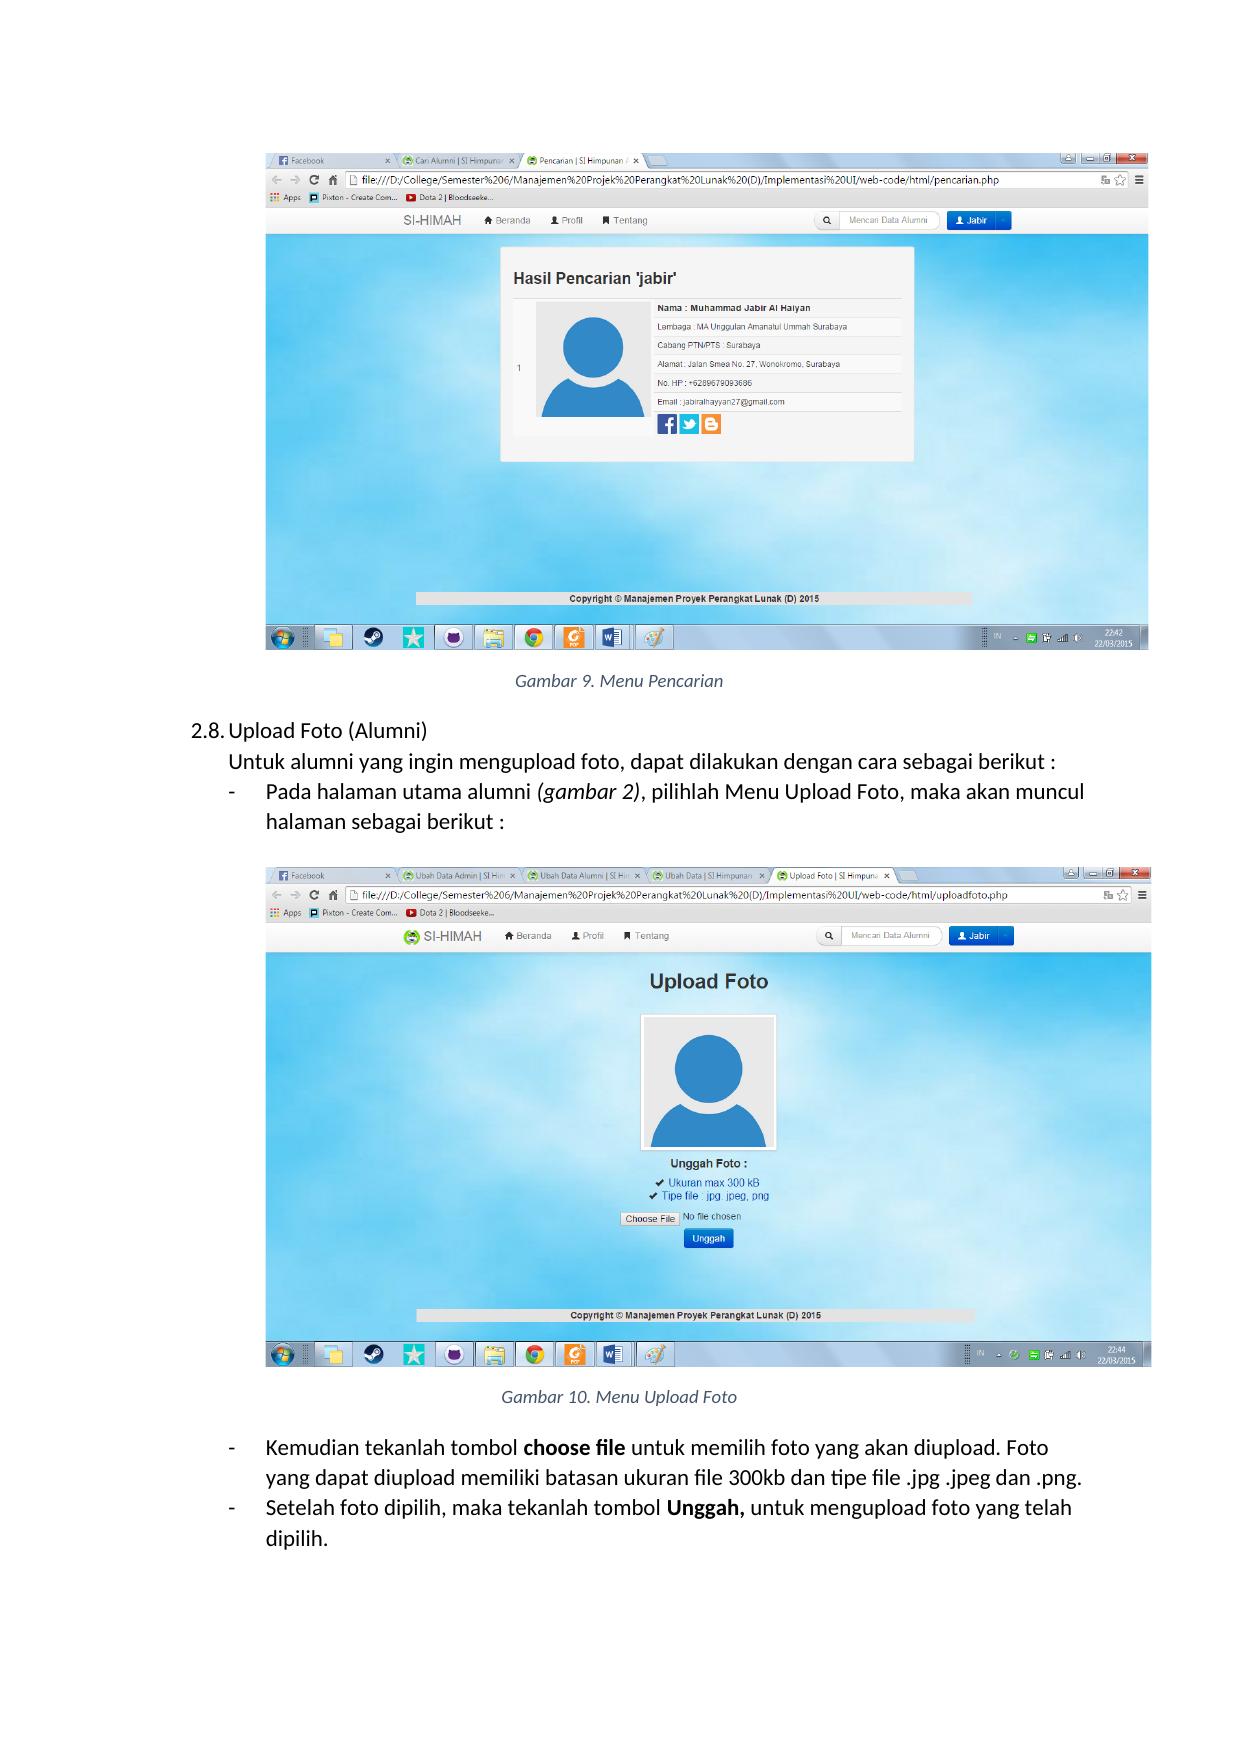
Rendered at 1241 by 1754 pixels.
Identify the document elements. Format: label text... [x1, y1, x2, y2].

list Setelah foto dipilih, maka tekanlah tombol Unggah, untuk mengupload foto yang telah dipilih. [228, 1493, 1087, 1552]
list Upload Foto (Alumni) [191, 717, 1087, 745]
list Kemudian tekanlah tombol choose file untuk memilih foto yang akan diupload. Foto yang dapat diupload memiliki batasan ukuran file 300kb dan tipe file .jpg .jpeg dan .png. [228, 1433, 1087, 1491]
picture [265, 153, 1149, 650]
list Untuk alumni yang ingin mengupload foto, dapat dilakukan dengan cara sebagai berikut : [228, 747, 1087, 775]
picture [265, 867, 1152, 1367]
text Gambar 10. Menu Upload Foto [153, 1385, 1087, 1408]
text Gambar 9. Menu Pencarian [153, 669, 1087, 692]
list Pada halaman utama alumni (gambar 2), pilihlah Menu Upload Foto, maka akan muncul halaman sebagai berikut : [228, 777, 1087, 835]
